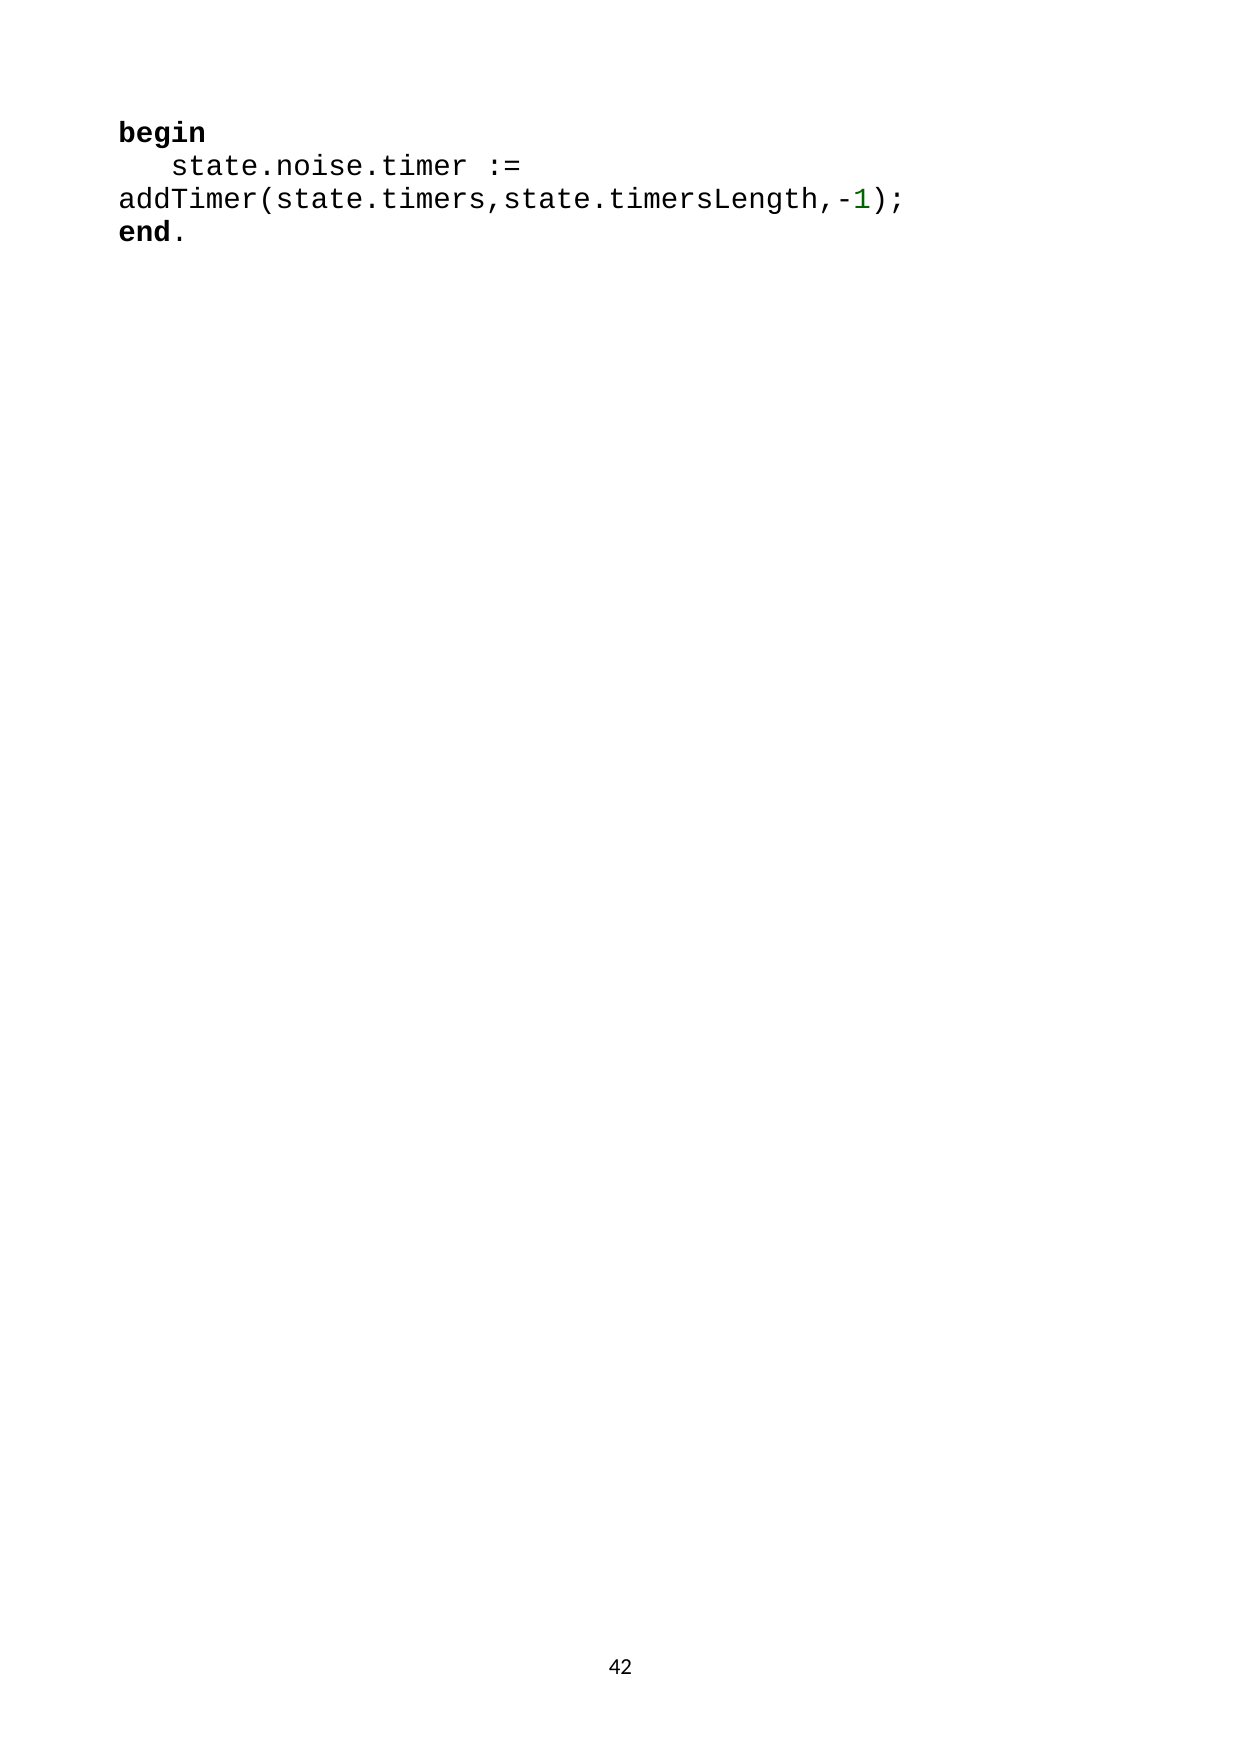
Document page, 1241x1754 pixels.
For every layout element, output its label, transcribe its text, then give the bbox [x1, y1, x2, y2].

text state.noise.timer := addTimer(state.timers,state.timersLength,-1); [118, 151, 1122, 217]
text end. [118, 217, 1122, 250]
text begin [118, 118, 1122, 151]
